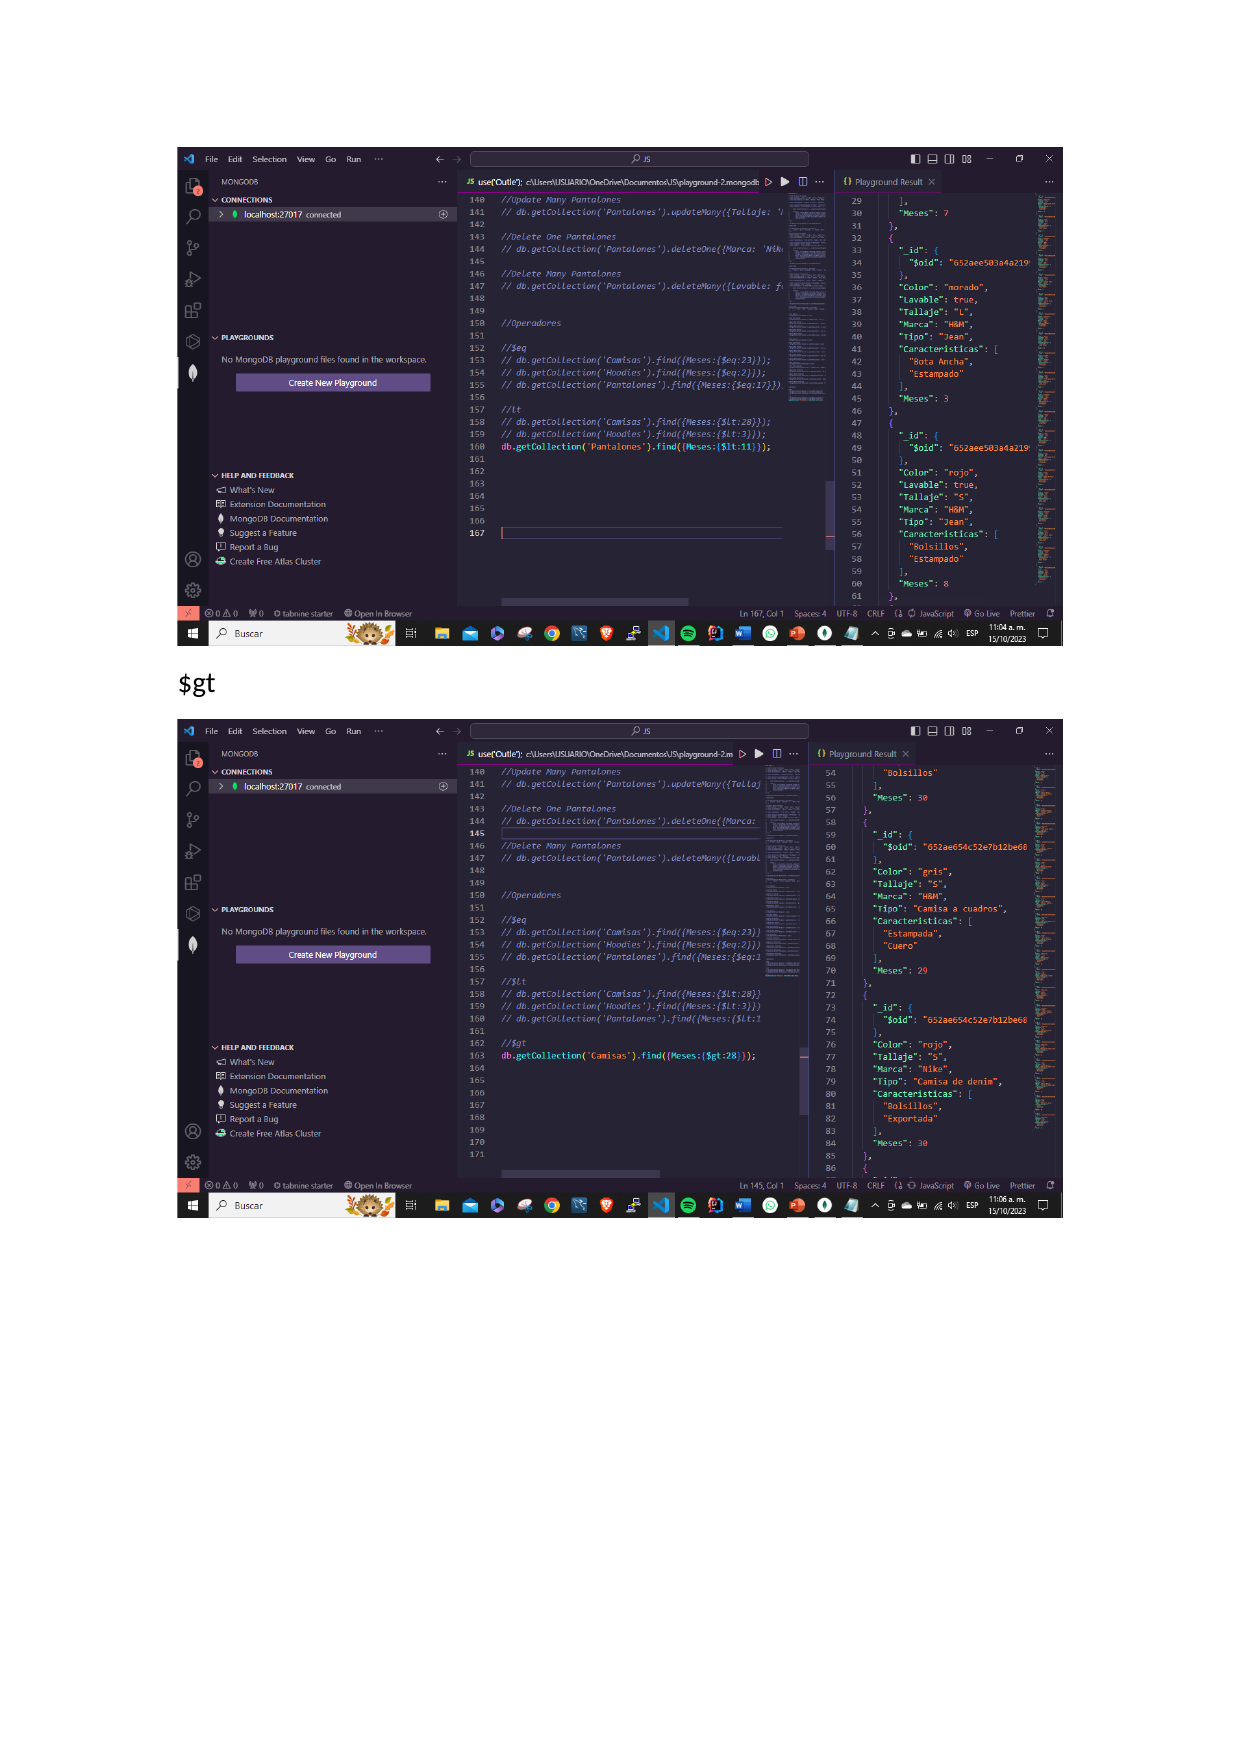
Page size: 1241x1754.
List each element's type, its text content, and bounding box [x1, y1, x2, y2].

picture [177, 719, 1063, 1218]
picture [177, 147, 1063, 646]
text $gt [177, 664, 1063, 700]
